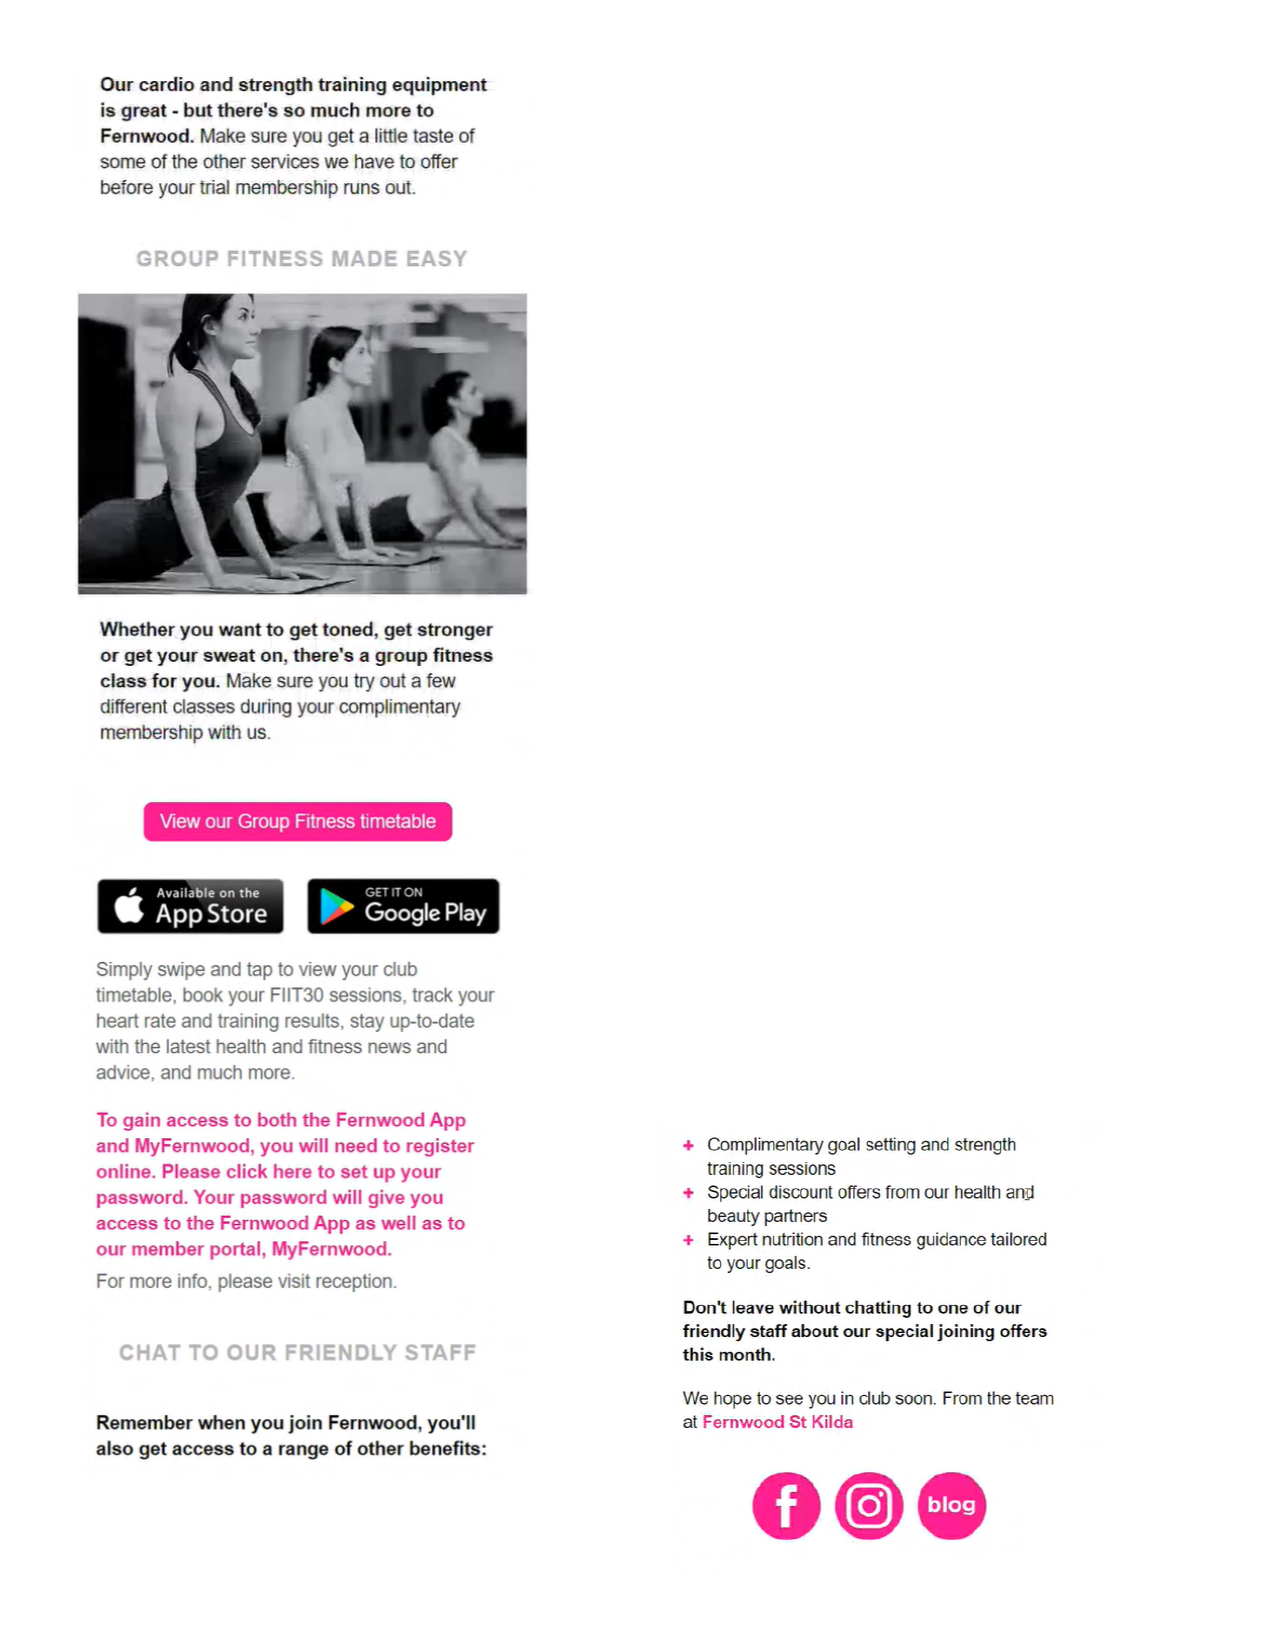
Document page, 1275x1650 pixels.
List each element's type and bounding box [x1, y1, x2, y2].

picture [75, 782, 529, 1482]
picture [75, 75, 534, 764]
